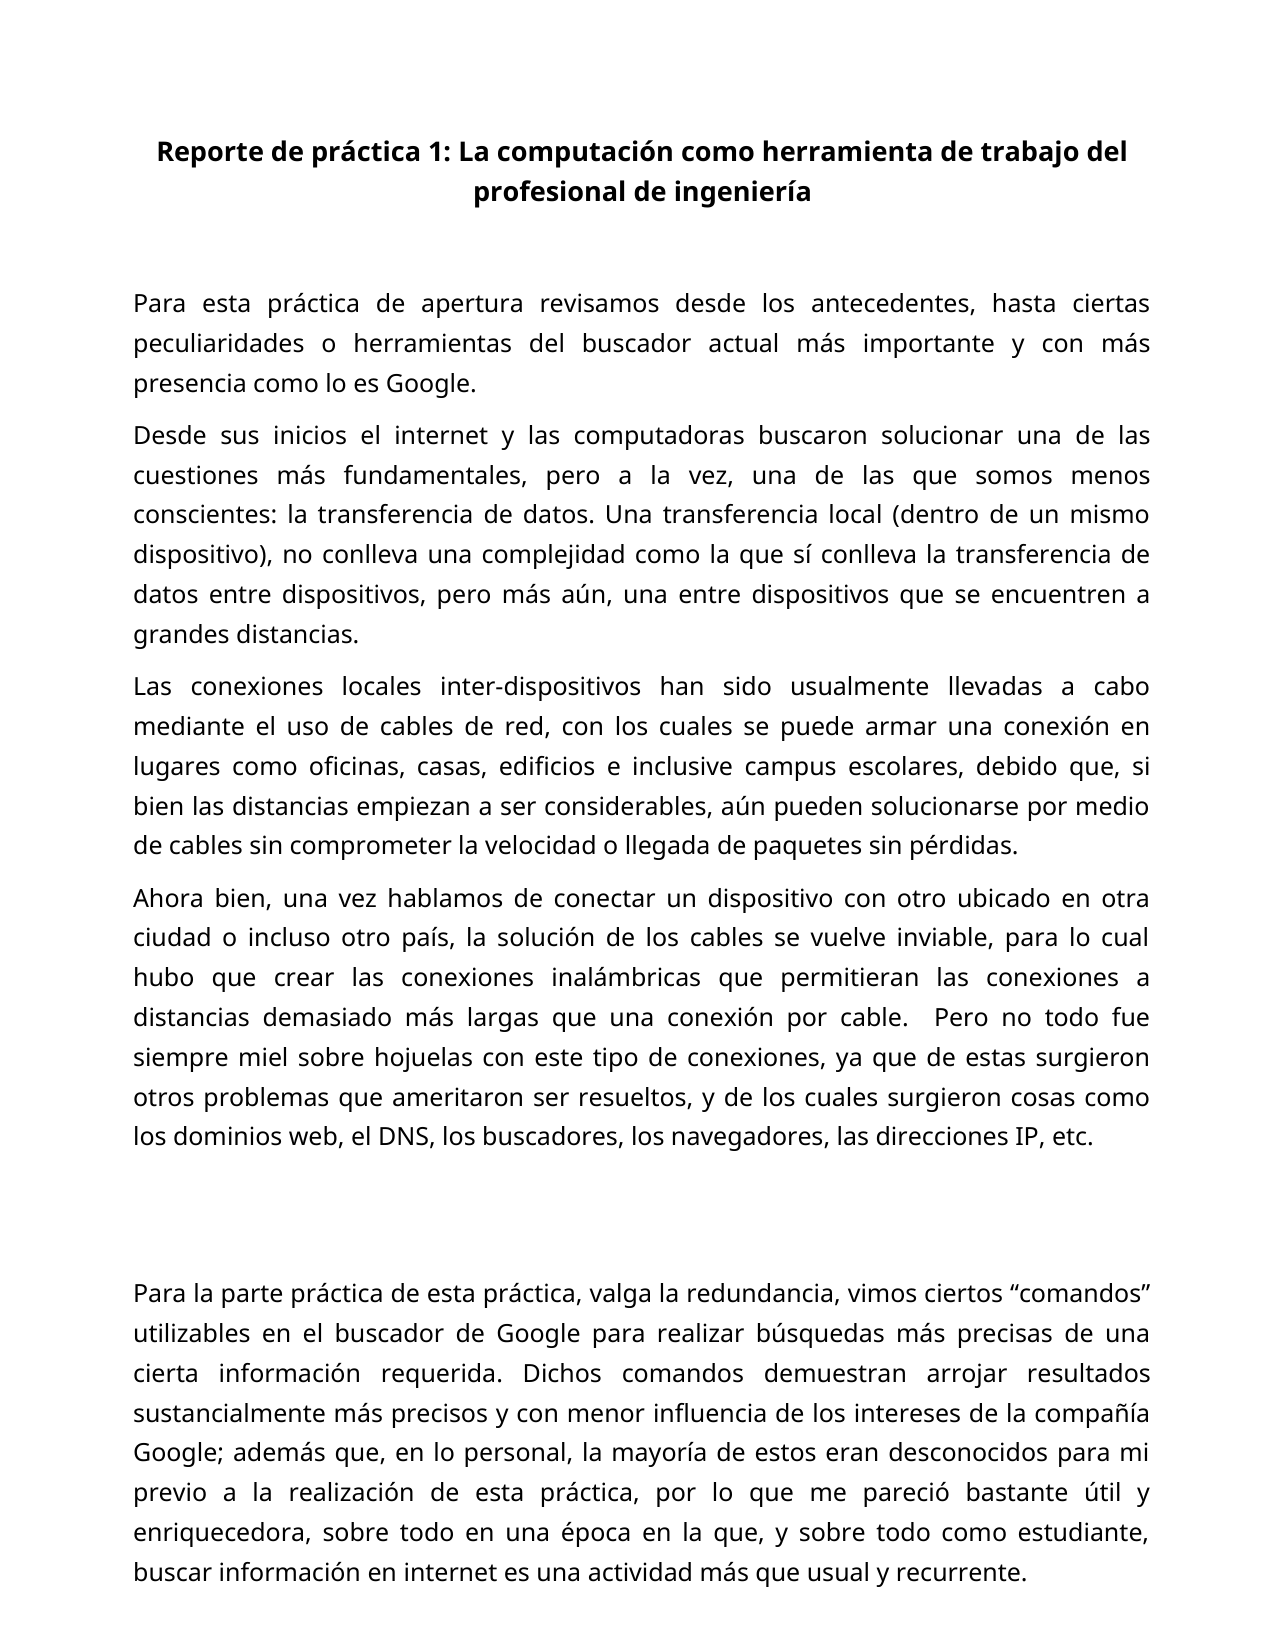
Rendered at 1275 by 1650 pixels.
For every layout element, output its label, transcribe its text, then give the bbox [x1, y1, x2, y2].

text Reporte de práctica 1: La computación como herramienta de trabajo del profesional de ingeniería [133, 133, 1152, 209]
text Las conexiones locales inter-dispositivos han sido usualmente llevadas a cabo mediante el uso de cables de red, con los cuales se puede armar una conexión en lugares como oficinas, casas, edificios e inclusive campus escolares, debido que, si bien las distancias empiezan a ser considerables, aún pueden solucionarse por medio de cables sin comprometer la velocidad o llegada de paquetes sin pérdidas. [133, 669, 1152, 862]
text Ahora bien, una vez hablamos de conectar un dispositivo con otro ubicado en otra ciudad o incluso otro país, la solución de los cables se vuelve inviable, para lo cual hubo que crear las conexiones inalámbricas que permitieran las conexiones a distancias demasiado más largas que una conexión por cable. Pero no todo fue siempre miel sobre hojuelas con este tipo de conexiones, ya que de estas surgieron otros problemas que ameritaron ser resueltos, y de los cuales surgieron cosas como los dominios web, el DNS, los buscadores, los navegadores, las direcciones IP, etc. [133, 880, 1152, 1153]
text Para esta práctica de apertura revisamos desde los antecedentes, hasta ciertas peculiaridades o herramientas del buscador actual más importante y con más presencia como lo es Google. [133, 286, 1152, 399]
text Para la parte práctica de esta práctica, valga la redundancia, vimos ciertos “comandos” utilizables en el buscador de Google para realizar búsquedas más precisas de una cierta información requerida. Dichos comandos demuestran arrojar resultados sustancialmente más precisos y con menor influencia de los intereses de la compañía Google; además que, en lo personal, la mayoría de estos eran desconocidos para mi previo a la realización de esta práctica, por lo que me pareció bastante útil y enriquecedora, sobre todo en una época en la que, y sobre todo como estudiante, buscar información en internet es una actividad más que usual y recurrente. [133, 1276, 1152, 1588]
text Desde sus inicios el internet y las computadoras buscaron solucionar una de las cuestiones más fundamentales, pero a la vez, una de las que somos menos conscientes: la transferencia de datos. Una transferencia local (dentro de un mismo dispositivo), no conlleva una complejidad como la que sí conlleva la transferencia de datos entre dispositivos, pero más aún, una entre dispositivos que se encuentren a grandes distancias. [133, 417, 1152, 651]
